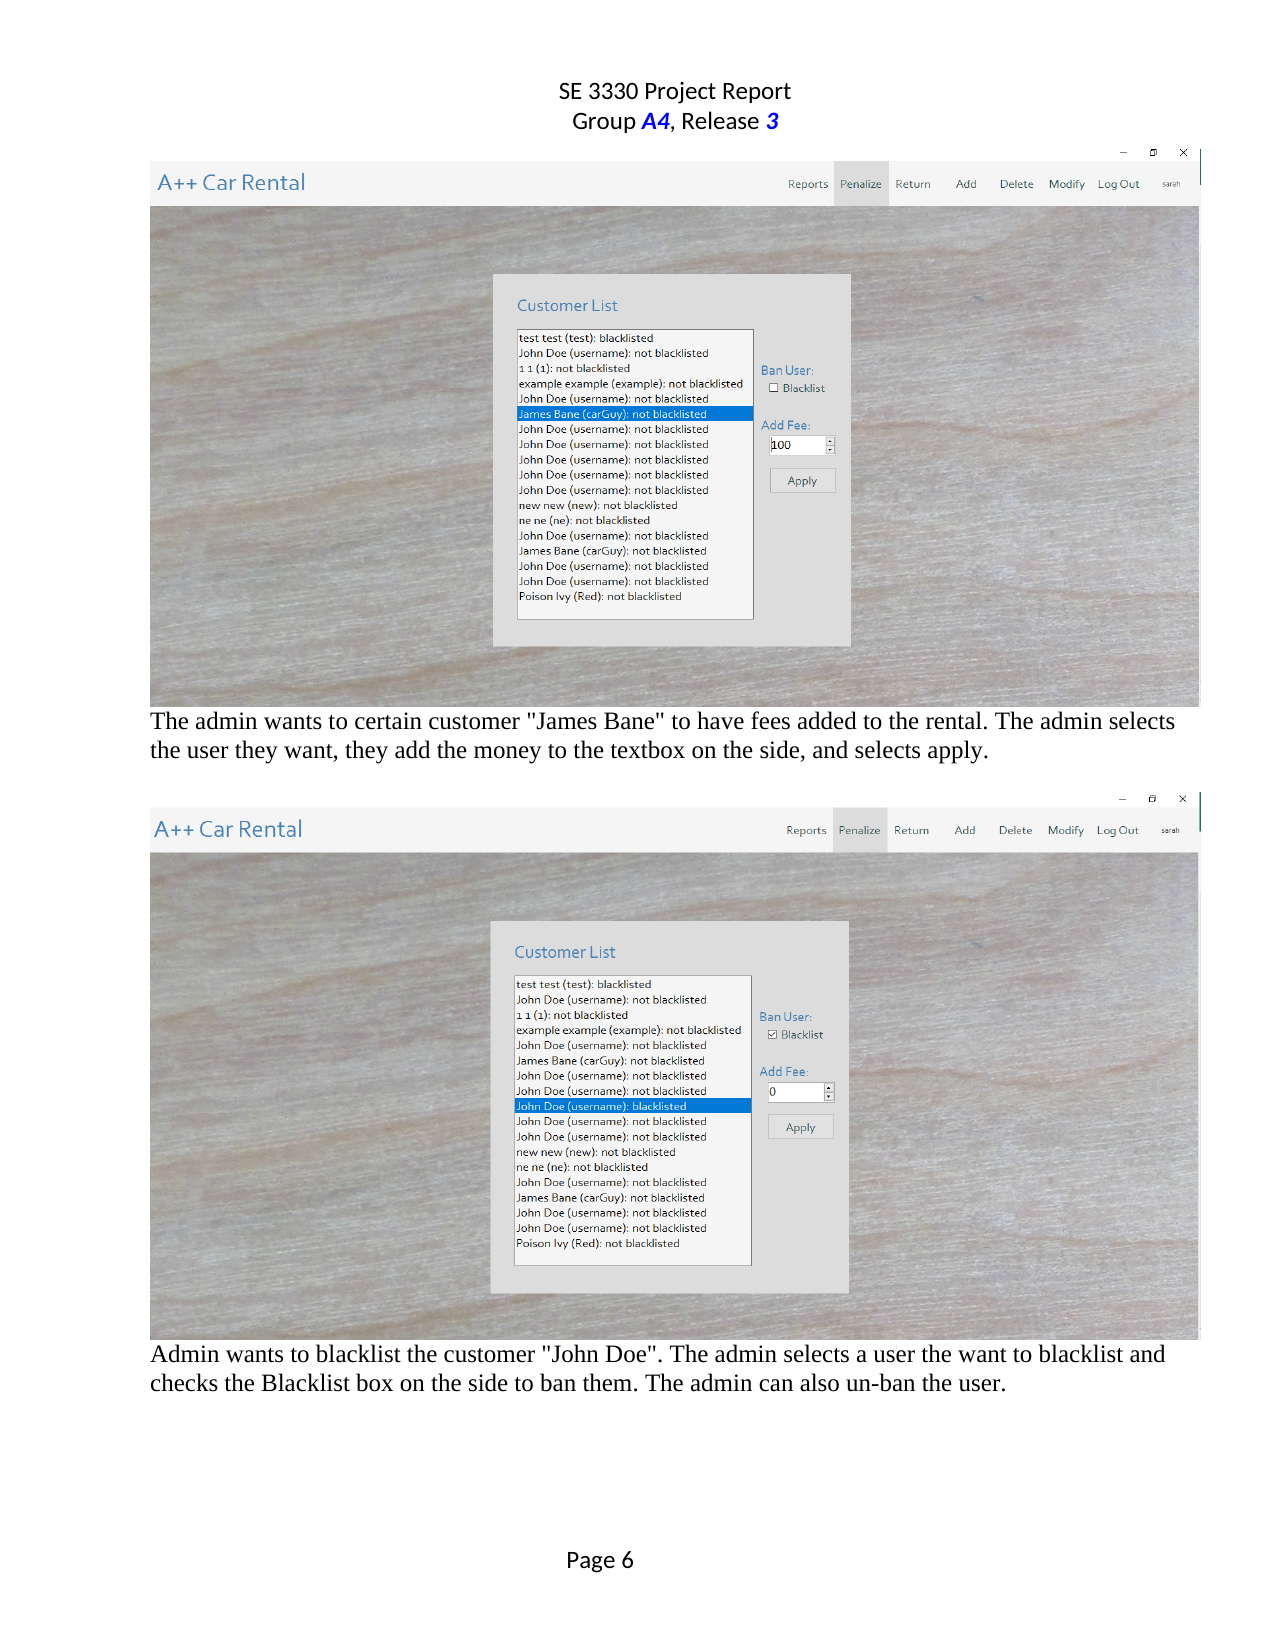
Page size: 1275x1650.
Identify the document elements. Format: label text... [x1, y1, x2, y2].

text The admin wants to certain customer "James Bane" to have fees added to the rental. The admin selects the user they want, they add the money to the textbox on the side, and selects apply. [150, 707, 1200, 764]
text Admin wants to blacklist the customer "John Doe". The admin selects a user the want to blacklist and checks the Blacklist box on the side to ban them. The admin can also un-ban the user. [150, 1340, 1200, 1397]
picture [150, 149, 1201, 707]
picture [150, 792, 1201, 1340]
